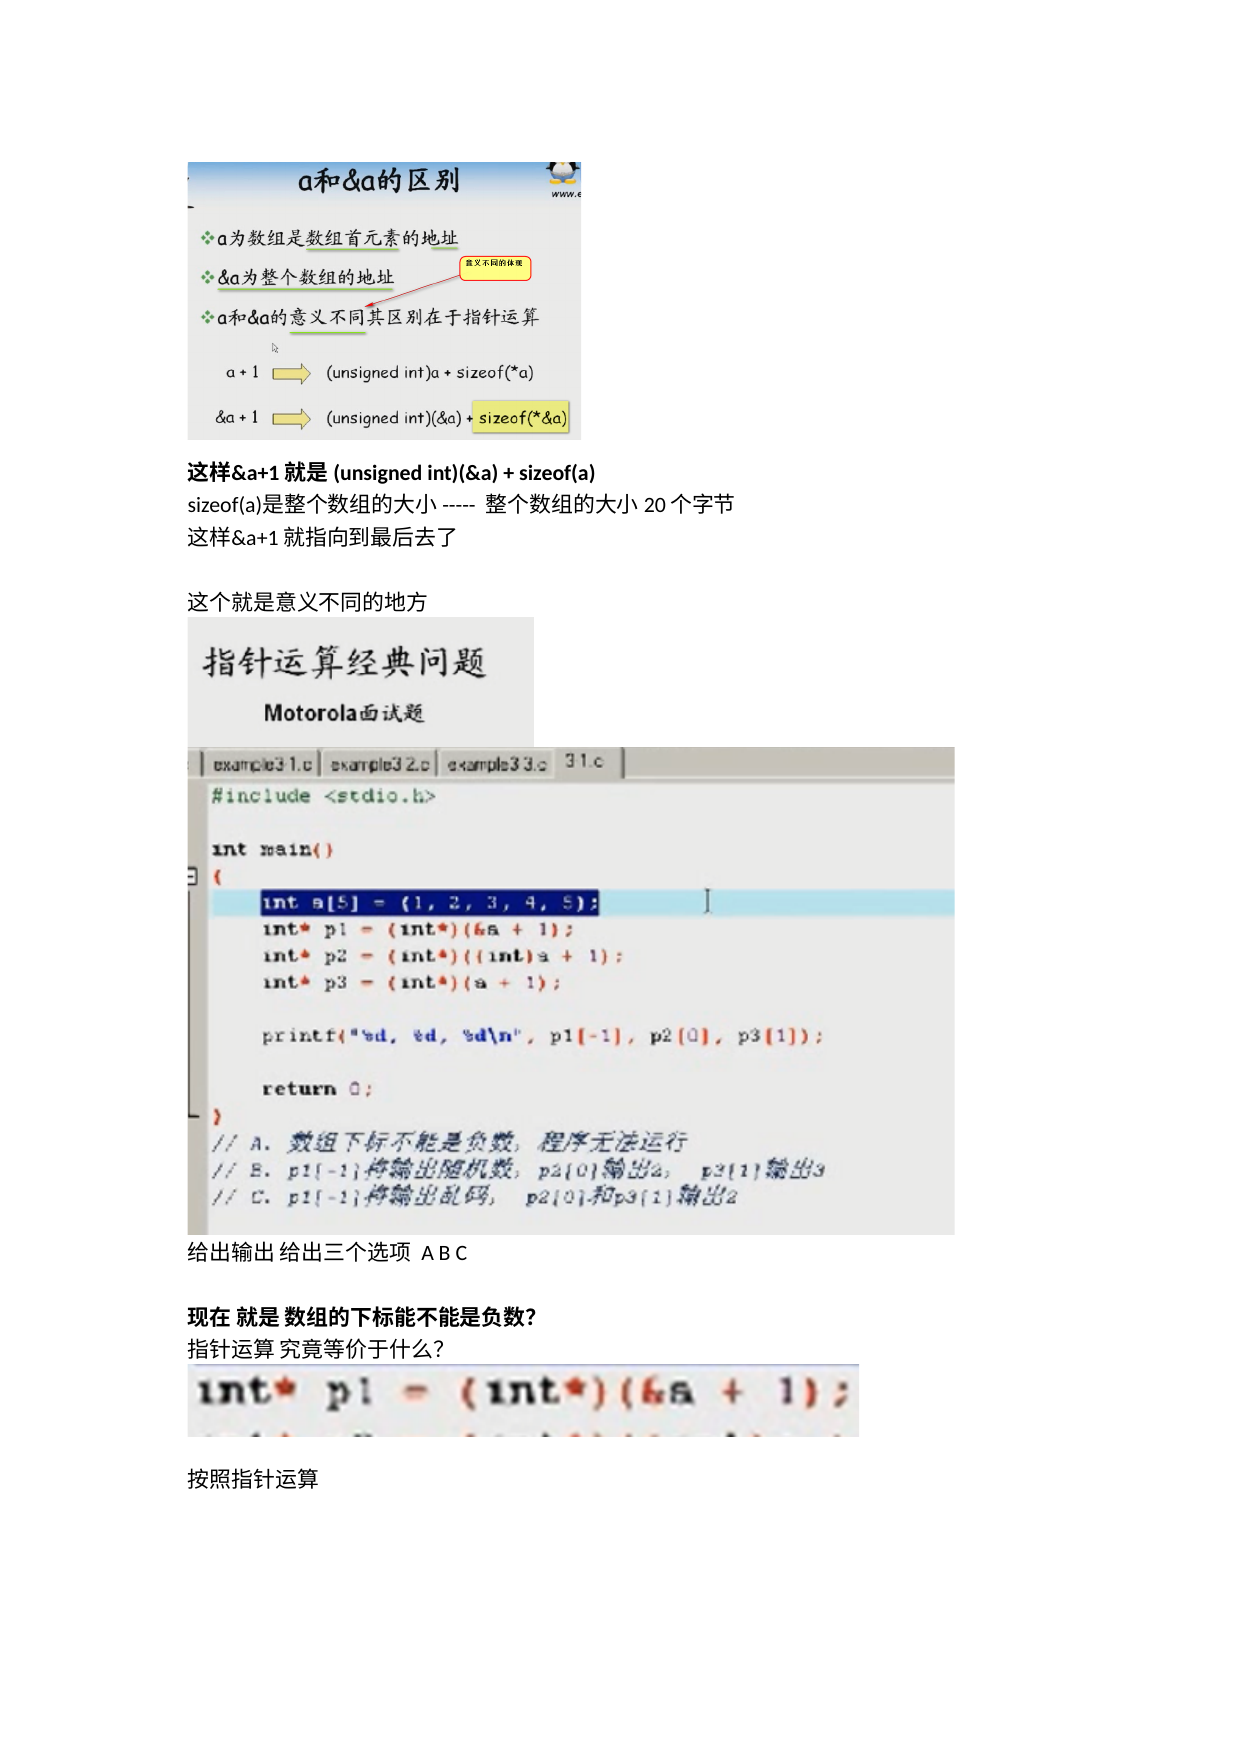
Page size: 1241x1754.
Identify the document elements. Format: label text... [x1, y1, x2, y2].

text 按照指针运算 [187, 1462, 1053, 1494]
picture [187, 617, 955, 1235]
text sizeof(a)是整个数组的大小 ----- 整个数组的大小 20个字节 [187, 487, 1053, 519]
text 现在 就是 数组的下标能不能是负数？ [187, 1299, 1053, 1332]
text 给出输出 给出三个选项 A B C [187, 1234, 1053, 1267]
picture [187, 1364, 860, 1437]
text 这个就是意义不同的地方 [187, 584, 1053, 617]
text 这样&a+1 就是 (unsigned int)(&a) + sizeof(a) [187, 454, 1053, 487]
picture [187, 162, 582, 440]
text 指针运算 究竟等价于什么？ [187, 1332, 1053, 1364]
text 这样&a+1就指向到最后去了 [187, 519, 1053, 552]
